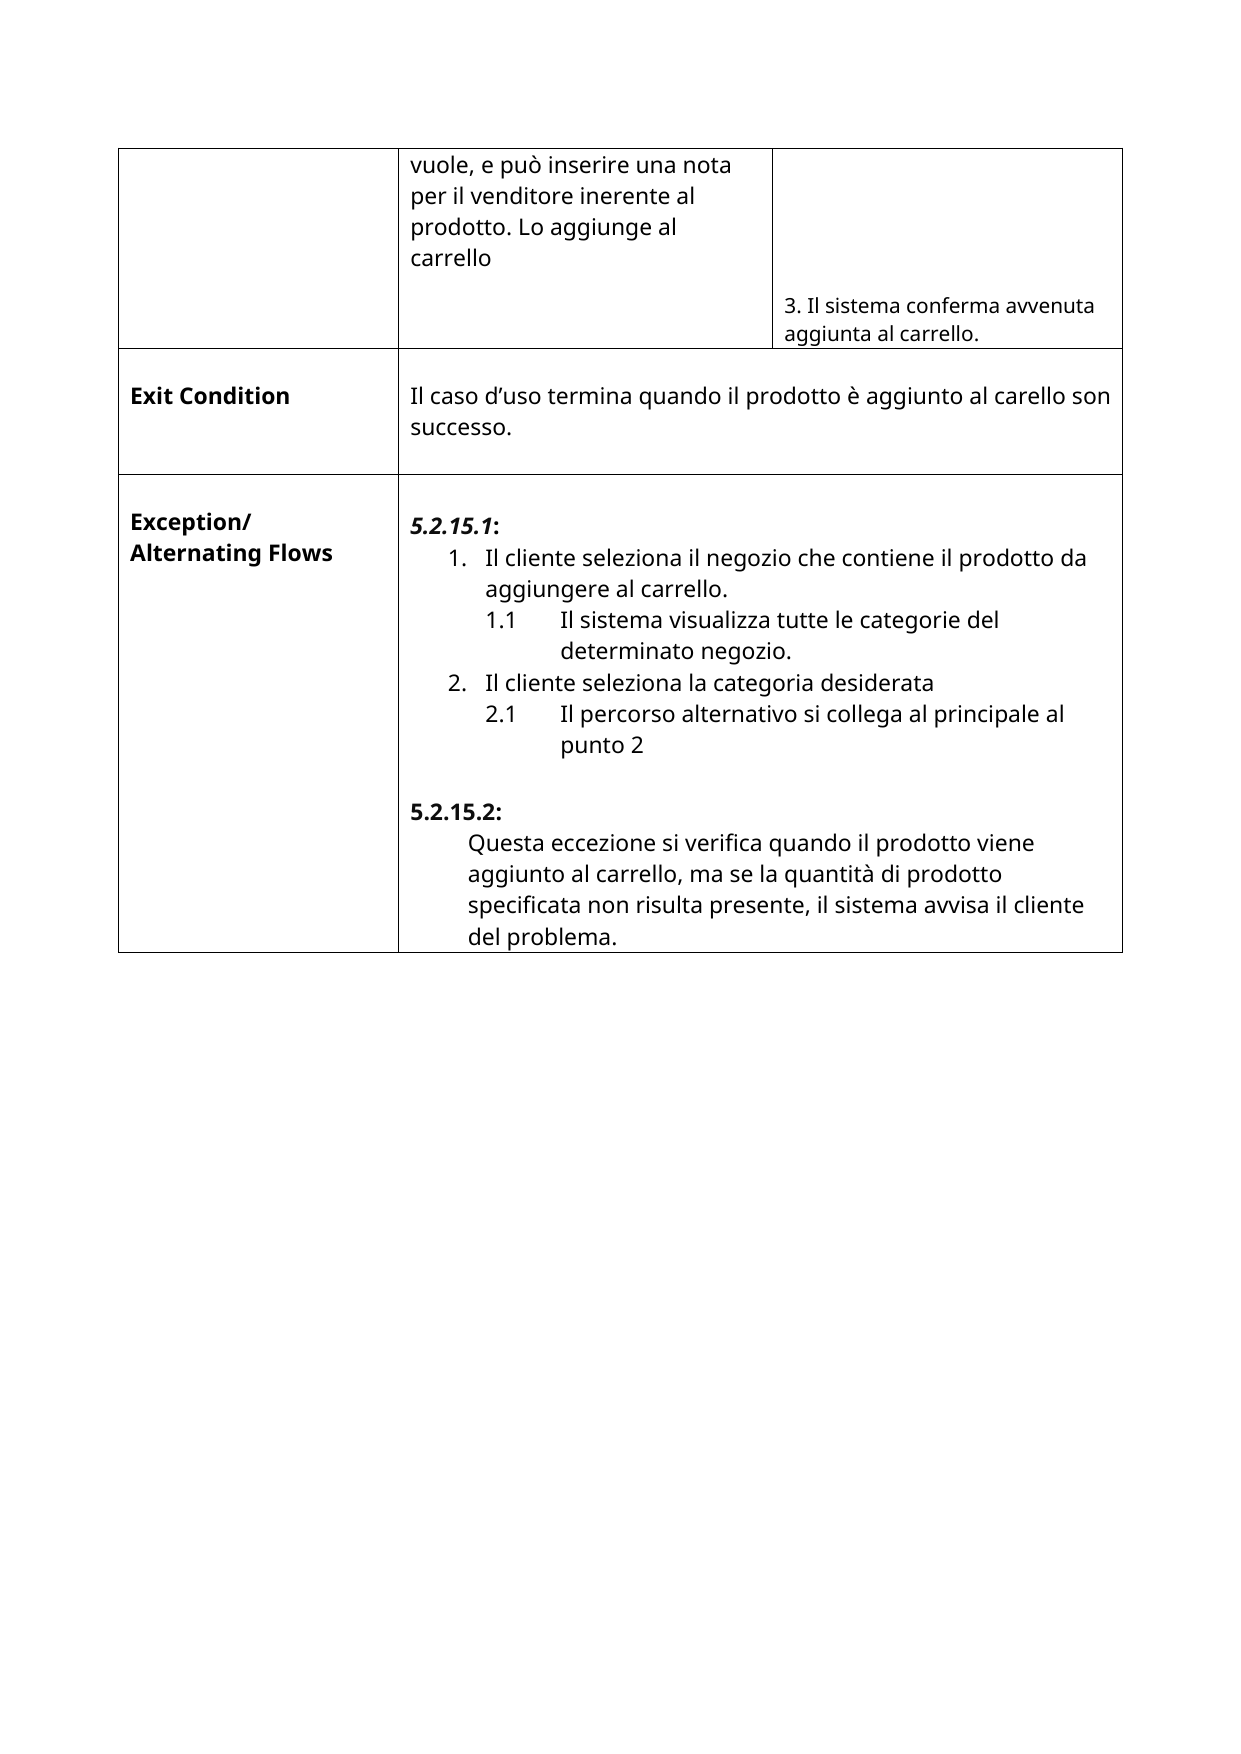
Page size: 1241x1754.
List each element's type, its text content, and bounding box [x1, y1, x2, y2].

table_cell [399, 149, 772, 348]
table_cell Exit Condition [119, 349, 398, 474]
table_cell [773, 149, 1122, 348]
table_cell Exception/ Alternating Flows [119, 475, 398, 952]
table_cell 5.2.15.1: Il cliente seleziona il negozio che contiene il prodotto da aggiungere al carrello. Il sistema visualizza tutte le categorie del determinato negozio. Il cliente seleziona la categoria desiderata Il percorso alternativo si collega al principale al punto 2 5.2.15.2: Questa eccezione si verifica quando il prodotto viene aggiunto al carrello, ma se la quantità di prodotto specificata non risulta presente, il sistema avvisa il cliente del problema. [399, 475, 1122, 952]
table_cell Il caso d’uso termina quando il prodotto è aggiunto al carello son successo. [399, 349, 1122, 474]
